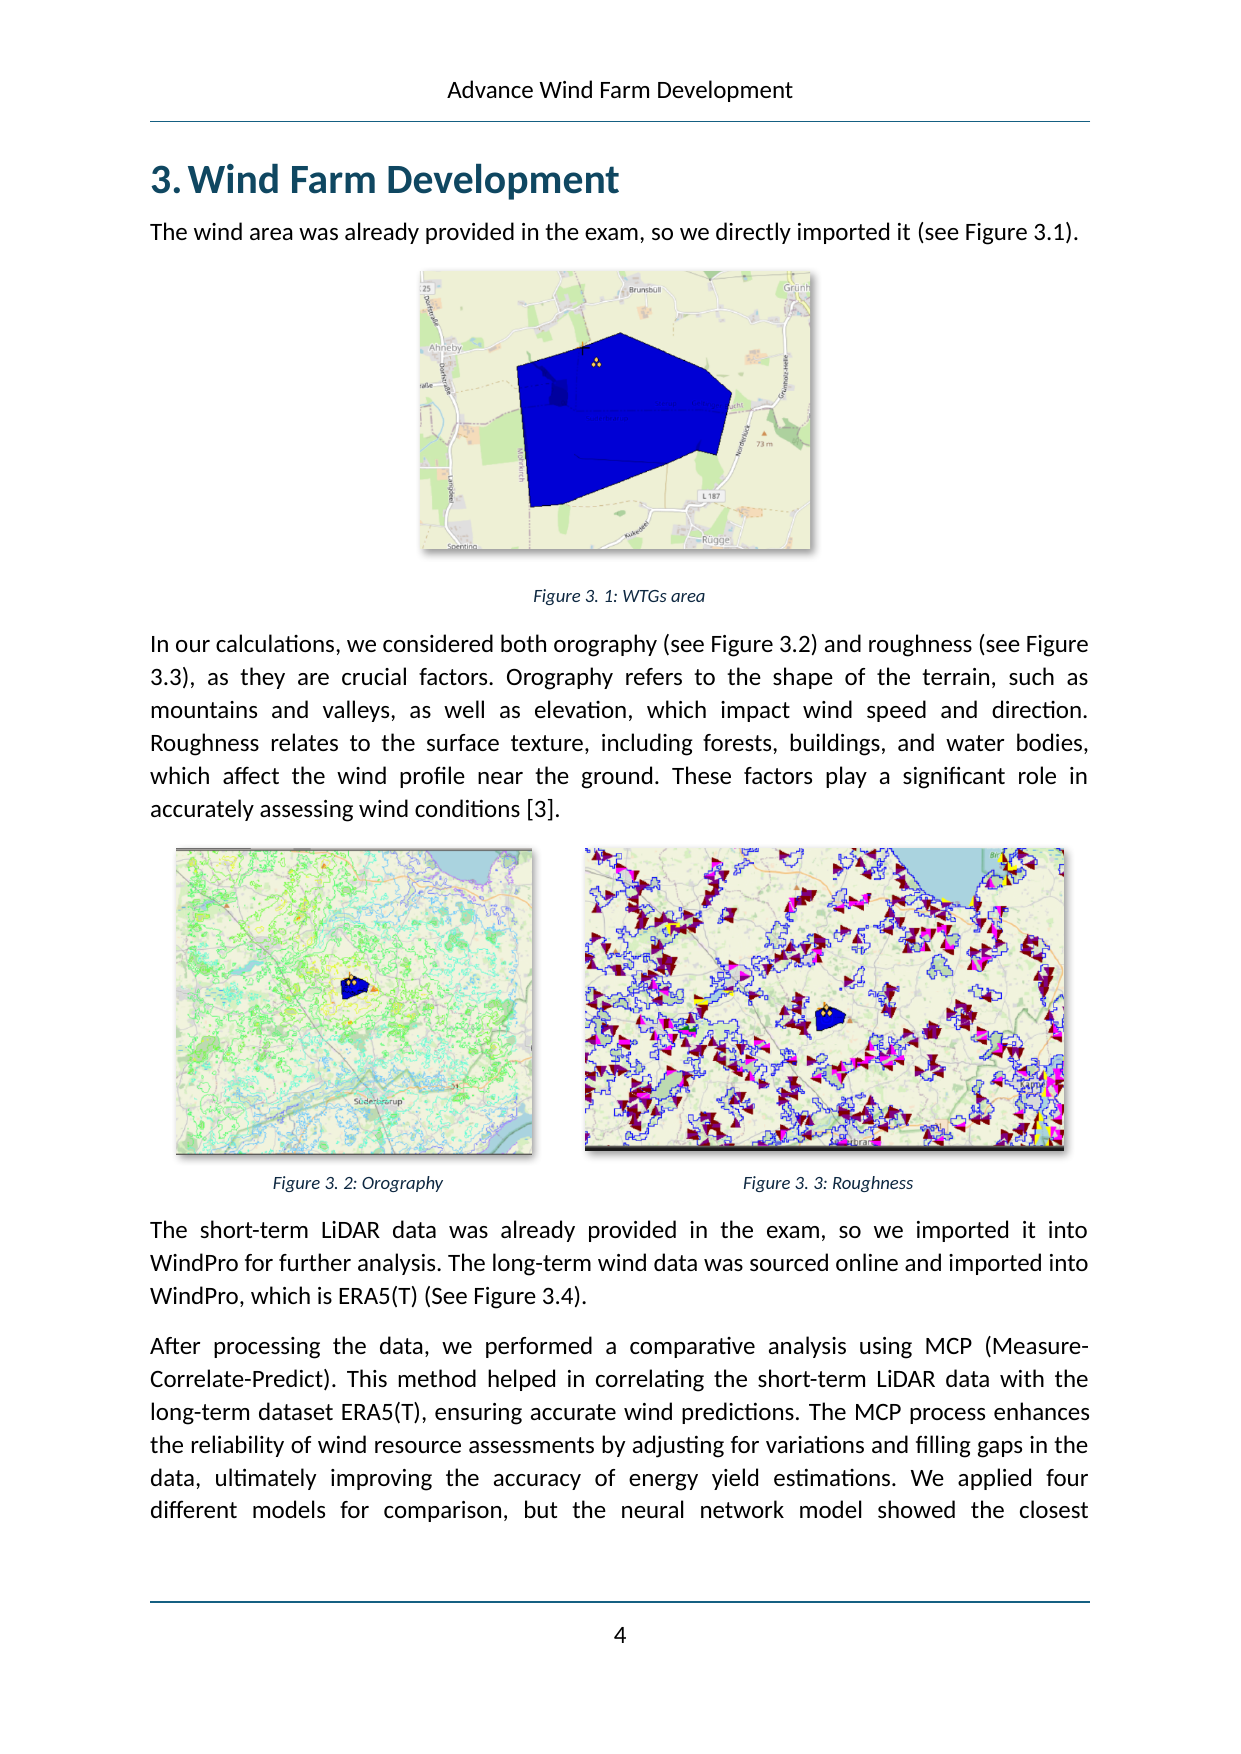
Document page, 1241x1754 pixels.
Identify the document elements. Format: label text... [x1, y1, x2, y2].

text The wind area was already provided in the exam, so we directly imported it (see Figure 3.1). [150, 216, 1090, 246]
table_header [150, 843, 568, 1171]
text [150, 1330, 1090, 1525]
text In our calculations, we considered both orography (see Figure 3.2) and roughness (see Figure 3.3), as they are crucial factors. Orography refers to the shape of the terrain, such as mountains and valleys, as well as elevation, which impact wind speed and direction. Roughness relates to the surface texture, including forests, buildings, and water bodies, which affect the wind profile near the ground. These factors play a significant role in accurately assessing wind conditions. [150, 628, 1090, 823]
table_cell Figure 3. 2: Orography [150, 1171, 568, 1214]
picture [419, 271, 811, 549]
table_cell Figure 3. 3: Roughness [568, 1171, 1090, 1214]
text The short-term LiDAR data was already provided in the exam, so we imported it into WindPro for further analysis. The long-term wind data was sourced online and imported into WindPro, which is ERA5(T) (See Figure 3.4). [150, 1214, 1090, 1311]
picture [176, 848, 532, 1155]
text Figure 3. 1: WTGs area [150, 584, 1090, 607]
table_header [568, 843, 1090, 1171]
picture [585, 848, 1064, 1151]
subtitle Wind Farm Development [150, 153, 1090, 203]
